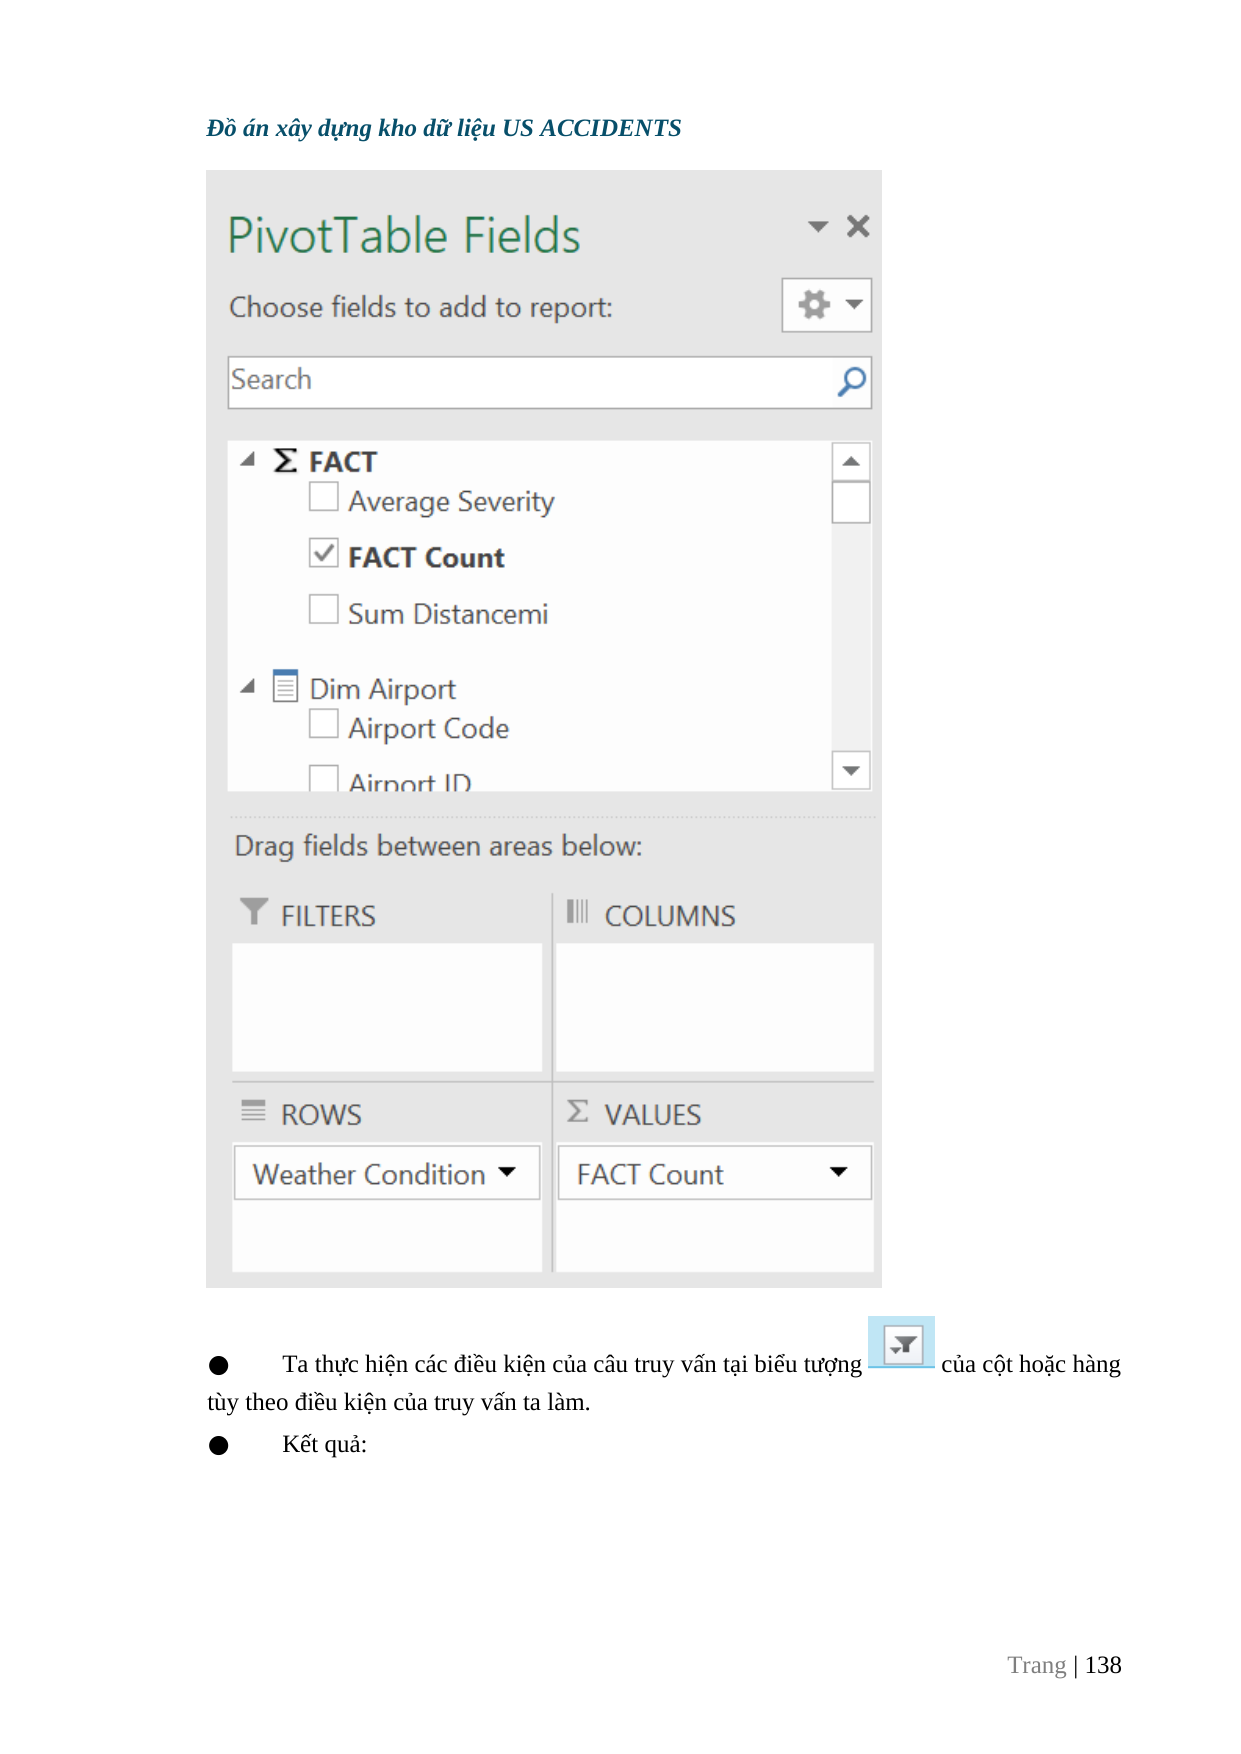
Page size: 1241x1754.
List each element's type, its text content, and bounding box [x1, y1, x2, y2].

picture [868, 1316, 935, 1373]
picture [206, 170, 882, 1288]
list Kết quả: [207, 1416, 1122, 1467]
list Ta thực hiện các điều kiện của câu truy vấn tại biểu tượng của cột hoặc hàng tùy theo điều kiện của truy vấn ta làm. [207, 1316, 1122, 1416]
